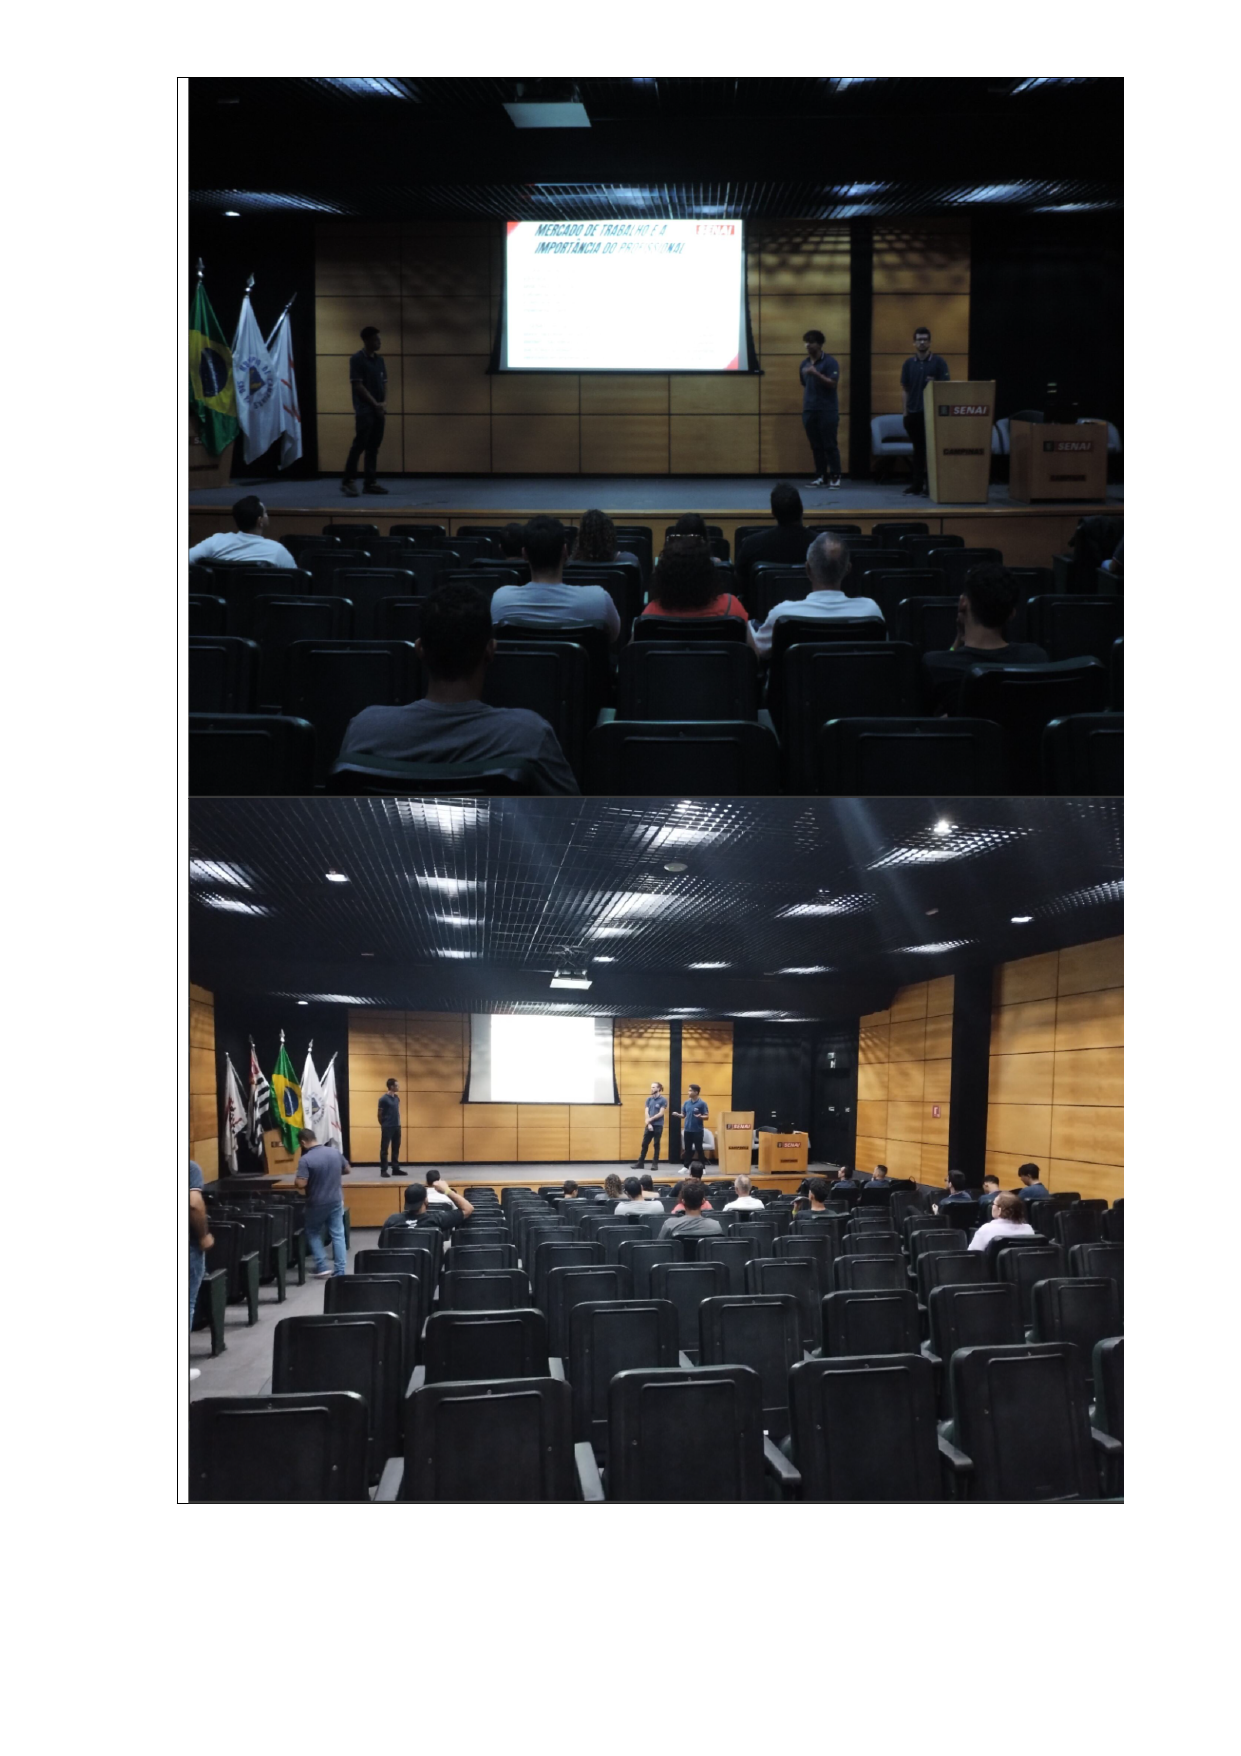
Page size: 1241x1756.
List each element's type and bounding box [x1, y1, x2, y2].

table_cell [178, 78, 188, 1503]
picture [188, 78, 1124, 1504]
